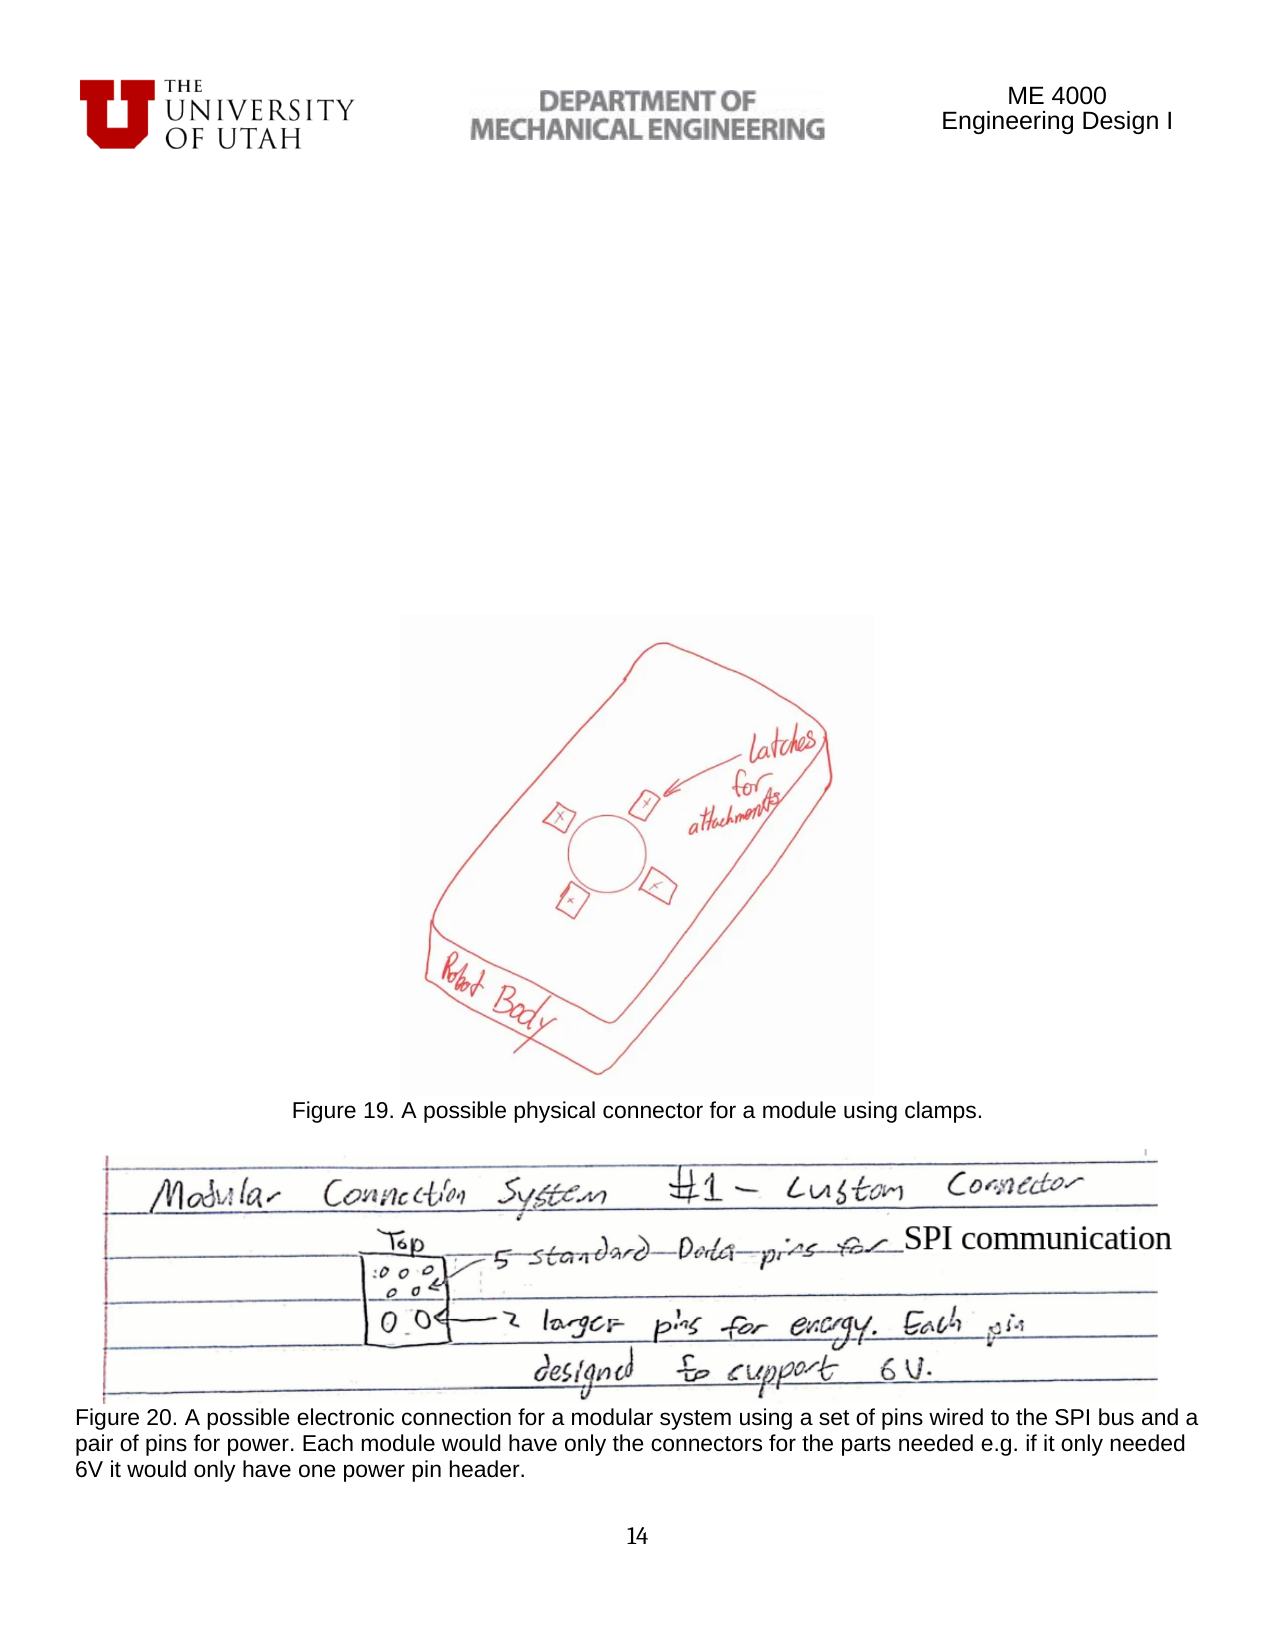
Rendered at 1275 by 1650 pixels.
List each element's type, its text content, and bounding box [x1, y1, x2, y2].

picture [102, 1149, 1173, 1404]
text Figure 20. A possible electronic connection for a modular system using a set of pins wired to the SPI bus and a pair of pins for power. Each module would have only the connectors for the parts needed e.g. if it only needed 6V it would only have one power pin header. [75, 1404, 1200, 1483]
picture [400, 614, 875, 1097]
picture [468, 90, 826, 140]
picture [75, 75, 357, 154]
text Figure 19. A possible physical connector for a module using clamps. [75, 1097, 1200, 1123]
